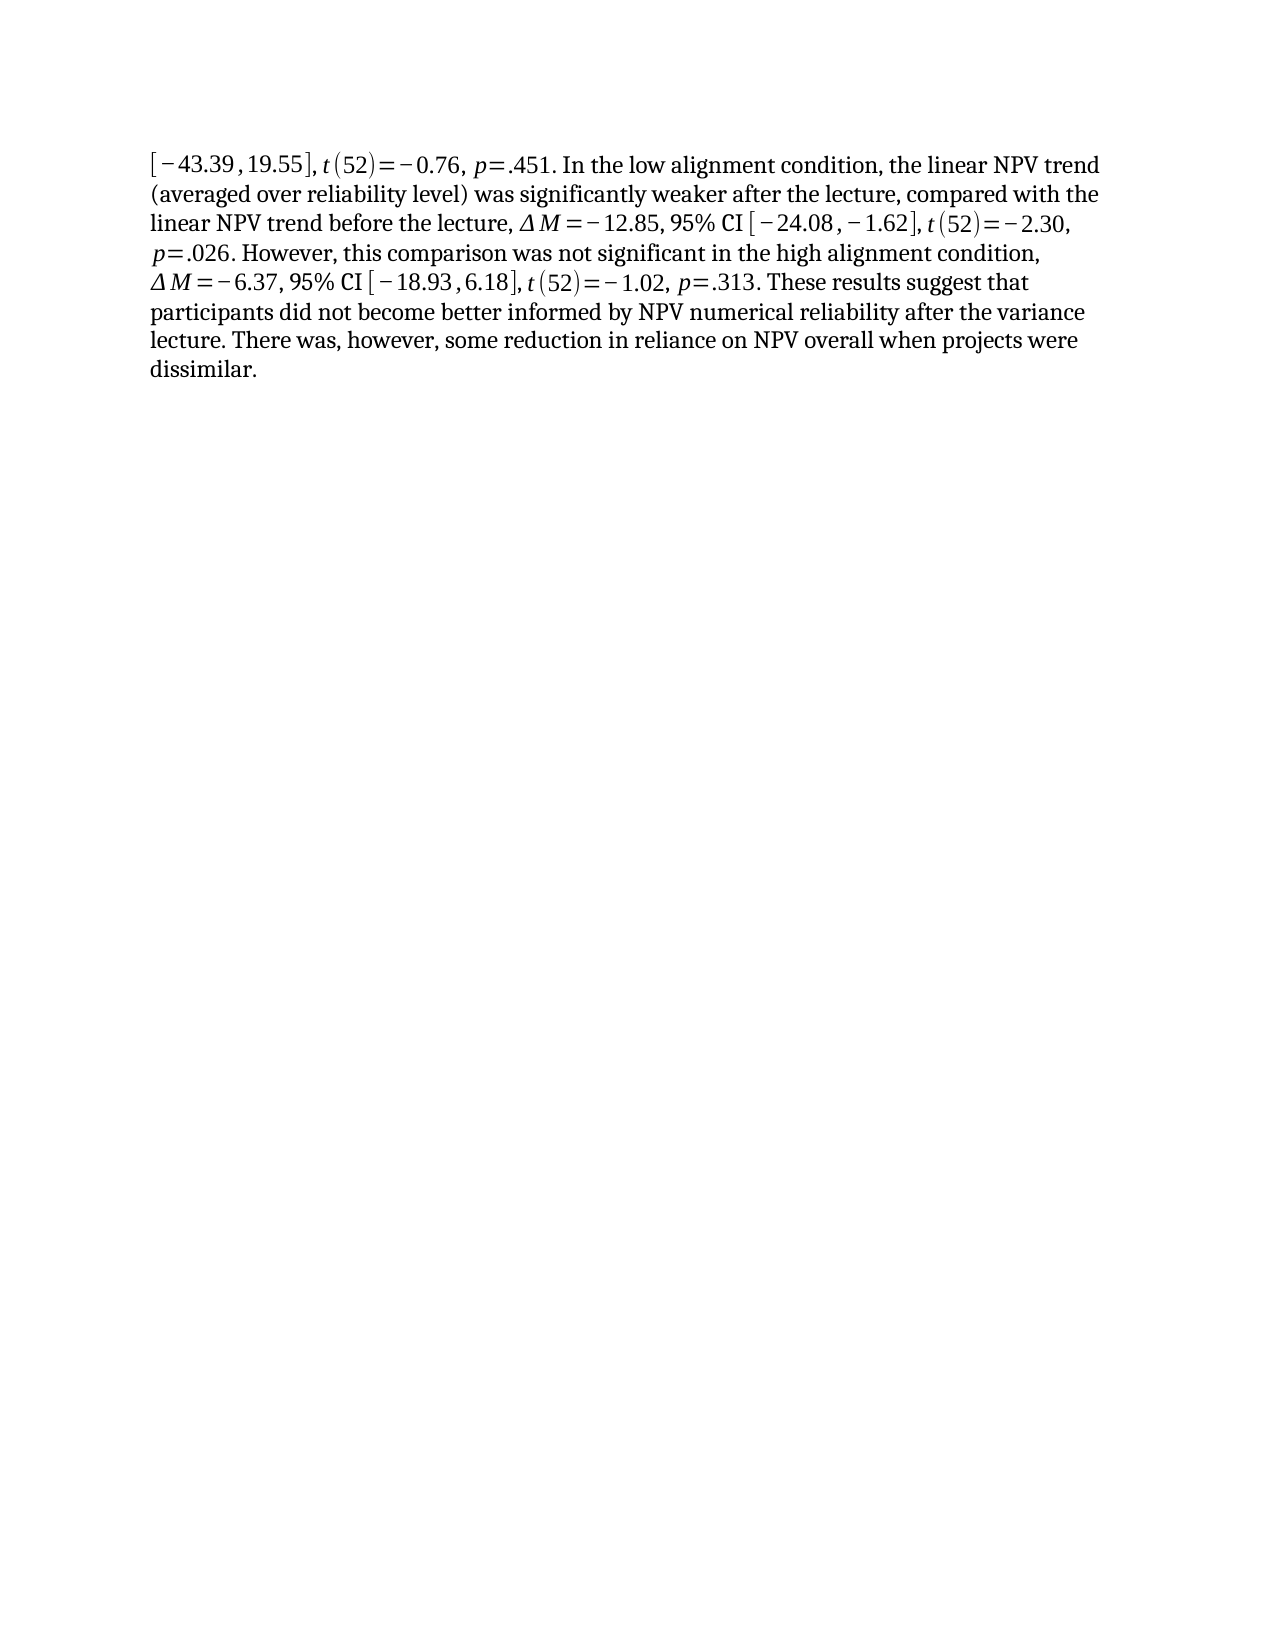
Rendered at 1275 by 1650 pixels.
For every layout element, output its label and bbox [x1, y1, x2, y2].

text [150, 150, 1125, 384]
